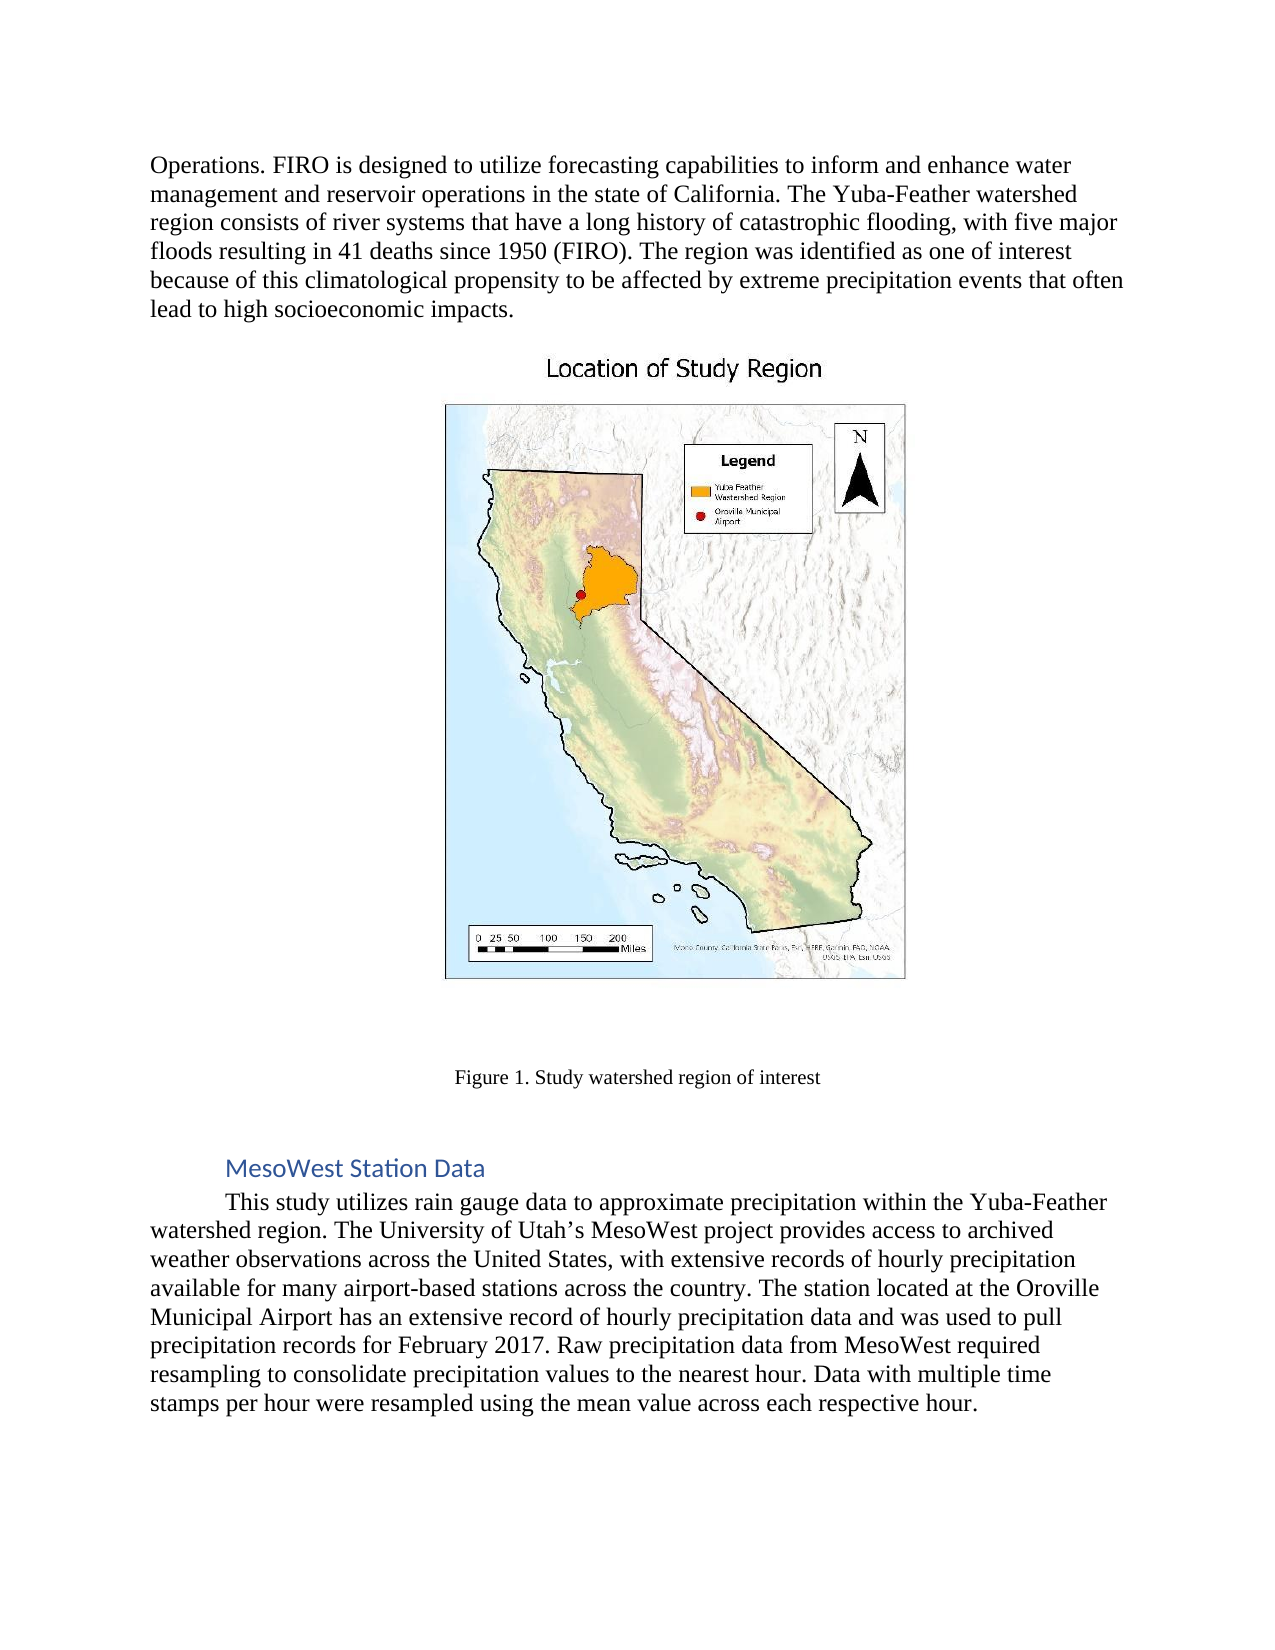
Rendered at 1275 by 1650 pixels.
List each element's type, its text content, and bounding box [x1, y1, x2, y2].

text Figure 1. Study watershed region of interest [150, 1065, 1125, 1089]
picture [400, 339, 950, 1049]
subtitle MesoWest Station Data [150, 1151, 1125, 1184]
text This study utilizes rain gauge data to approximate precipitation within the Yuba-Feather watershed region. The University of Utah’s MesoWest project provides access to archived weather observations across the United States, with extensive records of hourly precipitation available for many airport-based stations across the country. The station located at the Oroville Municipal Airport has an extensive record of hourly precipitation data and was used to pull precipitation records for February 2017. Raw precipitation data from MesoWest required resampling to consolidate precipitation values to the nearest hour. Data with multiple time stamps per hour were resampled using the mean value across each respective hour. [150, 1187, 1125, 1417]
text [150, 150, 1125, 322]
